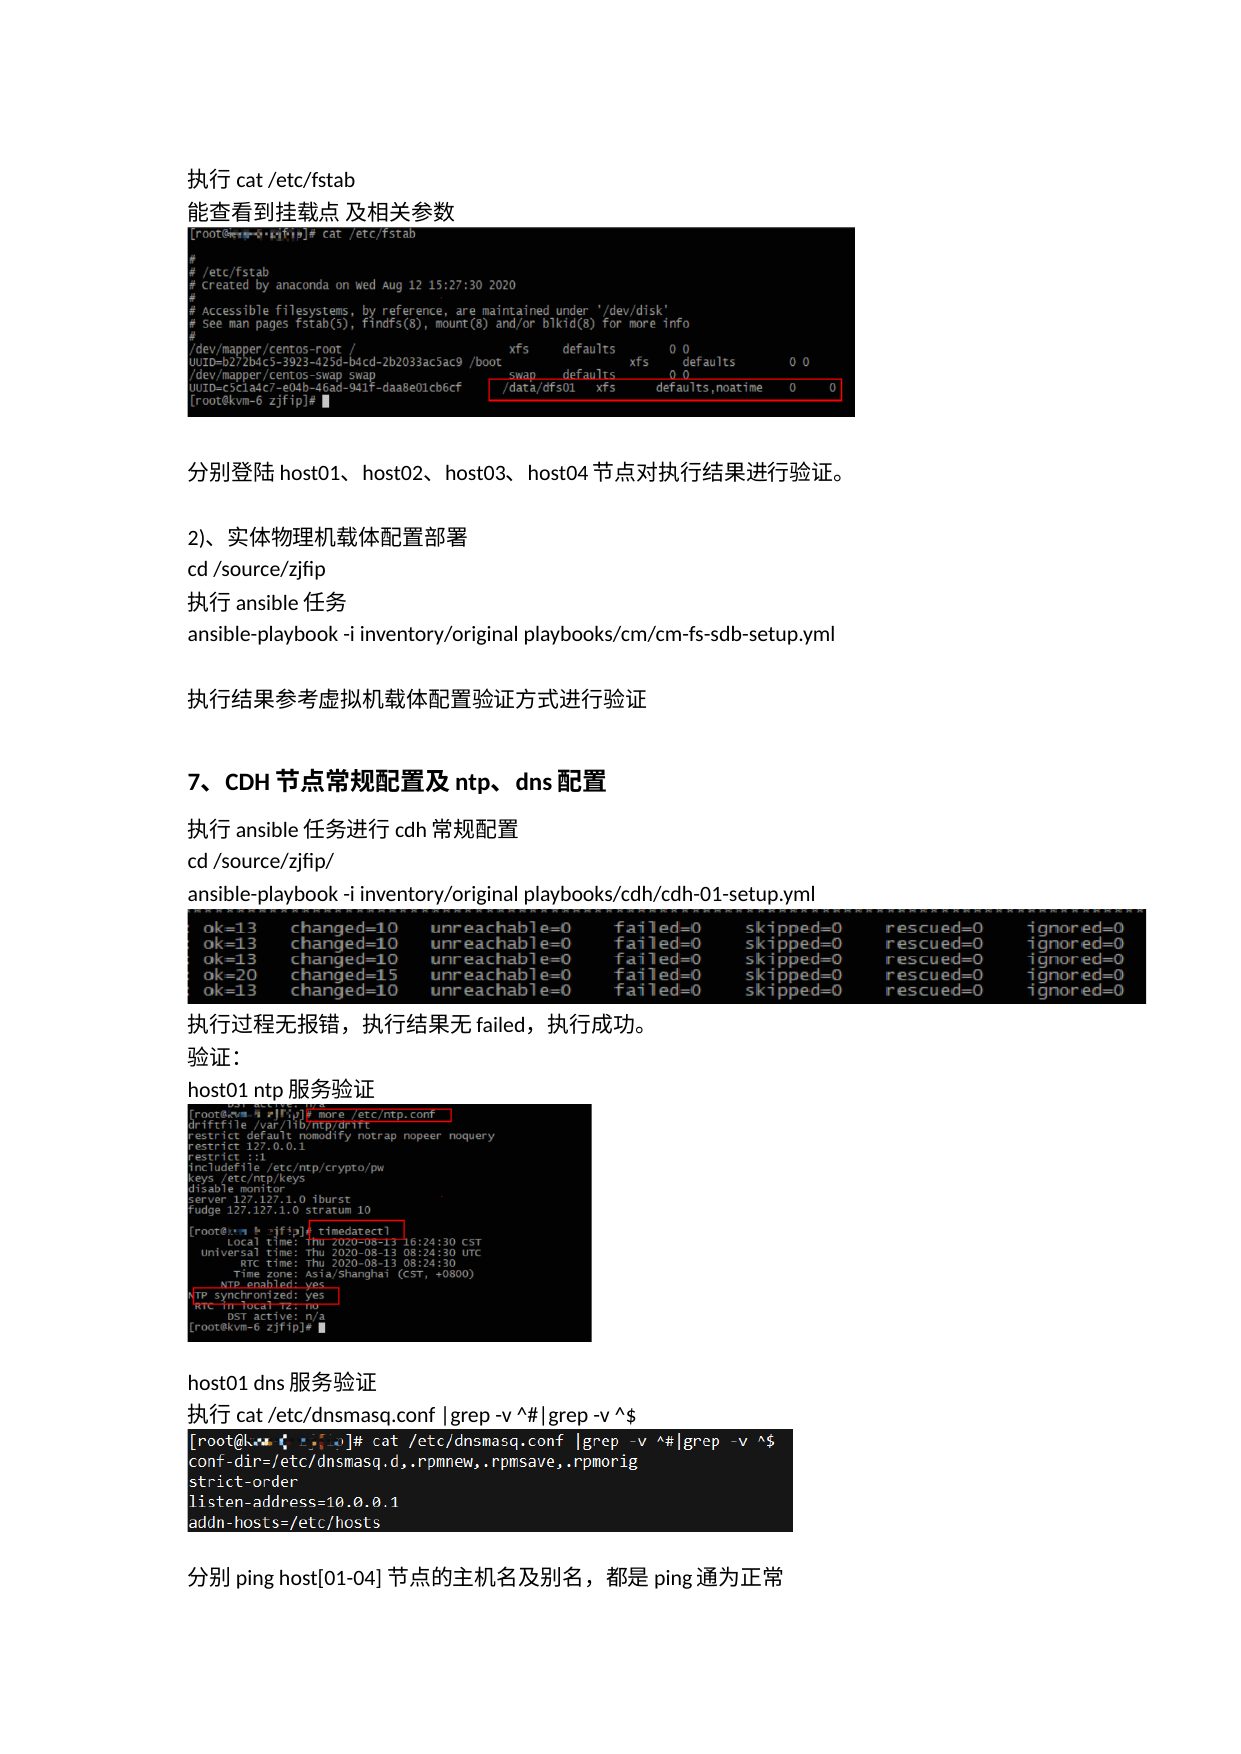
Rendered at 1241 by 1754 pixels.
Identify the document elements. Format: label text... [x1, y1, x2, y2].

picture [187, 227, 855, 417]
picture [187, 1429, 793, 1532]
text 执行ansible任务进行cdh常规配置 [187, 812, 1053, 844]
text 分别ping host[01-04] 节点的主机名及别名，都是ping通为正常 [187, 1559, 1053, 1592]
text 执行结果参考虚拟机载体配置验证方式进行验证 [187, 682, 1053, 714]
picture [187, 909, 1147, 1004]
text host01 dns服务验证 [187, 1364, 1053, 1397]
text 验证： [187, 1039, 1053, 1072]
text ansible-playbook -i inventory/original playbooks/cdh/cdh-01-setup.yml [187, 877, 1053, 909]
text host01 ntp服务验证 [187, 1072, 1053, 1104]
text 执行ansible任务 [187, 584, 1053, 617]
text 2)、实体物理机载体配置部署 [187, 519, 1053, 552]
text 7、CDH节点常规配置及ntp、dns配置 [187, 747, 1053, 812]
text cd /source/zjfip/ [187, 844, 1053, 877]
text ansible-playbook -i inventory/original playbooks/cm/cm-fs-sdb-setup.yml [187, 617, 1053, 649]
picture [187, 1104, 592, 1342]
text 执行 cat /etc/dnsmasq.conf |grep -v ^#|grep -v ^$ [187, 1397, 1053, 1429]
text cd /source/zjfip [187, 552, 1053, 584]
text 执行 cat /etc/fstab [187, 162, 1053, 194]
text 执行过程无报错，执行结果无failed，执行成功。 [187, 1007, 1053, 1039]
text 分别登陆host01、host02、host03、host04节点对执行结果进行验证。 [187, 454, 1053, 487]
text 能查看到挂载点 及相关参数 [187, 194, 1053, 227]
